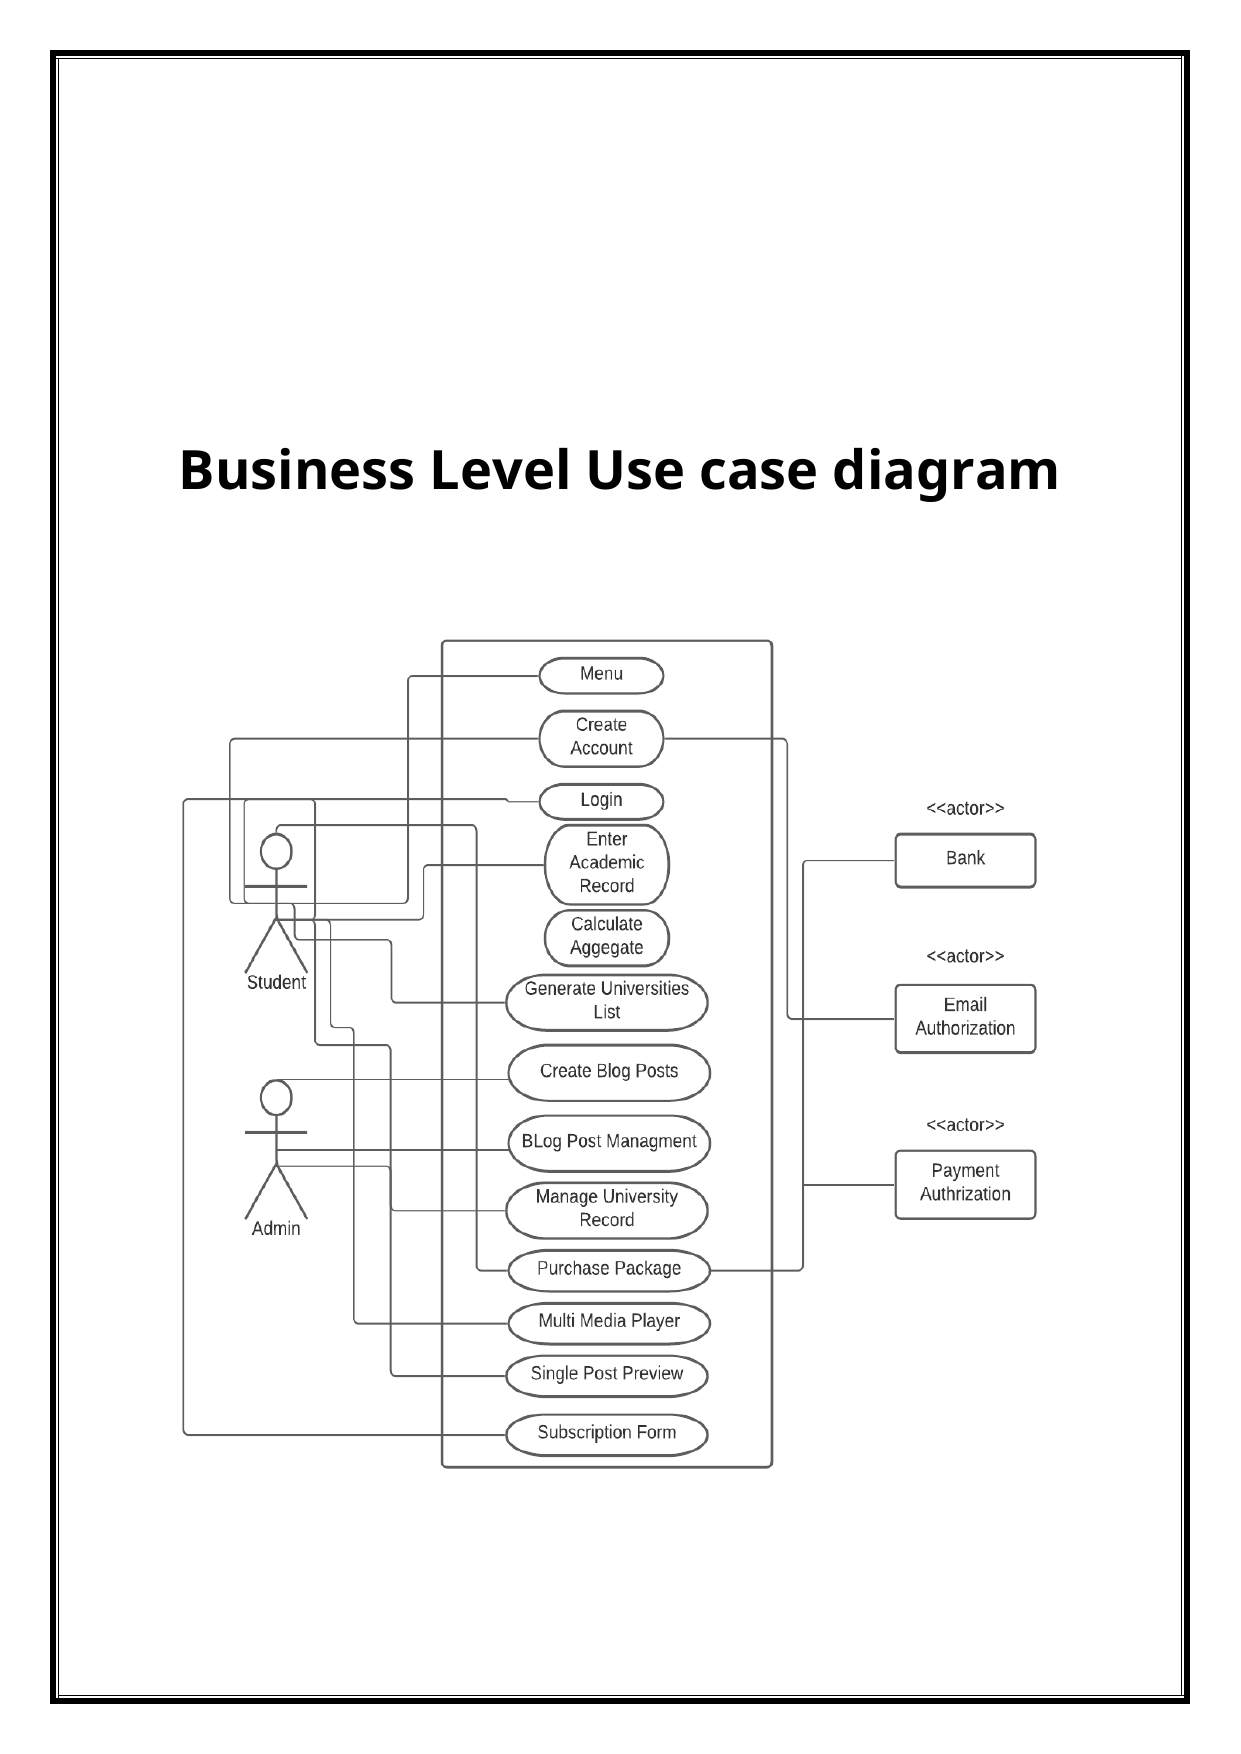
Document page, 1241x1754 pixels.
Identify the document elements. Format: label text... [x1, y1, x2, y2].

picture [152, 605, 1089, 1502]
text Business Level Use case diagram [150, 432, 1090, 505]
